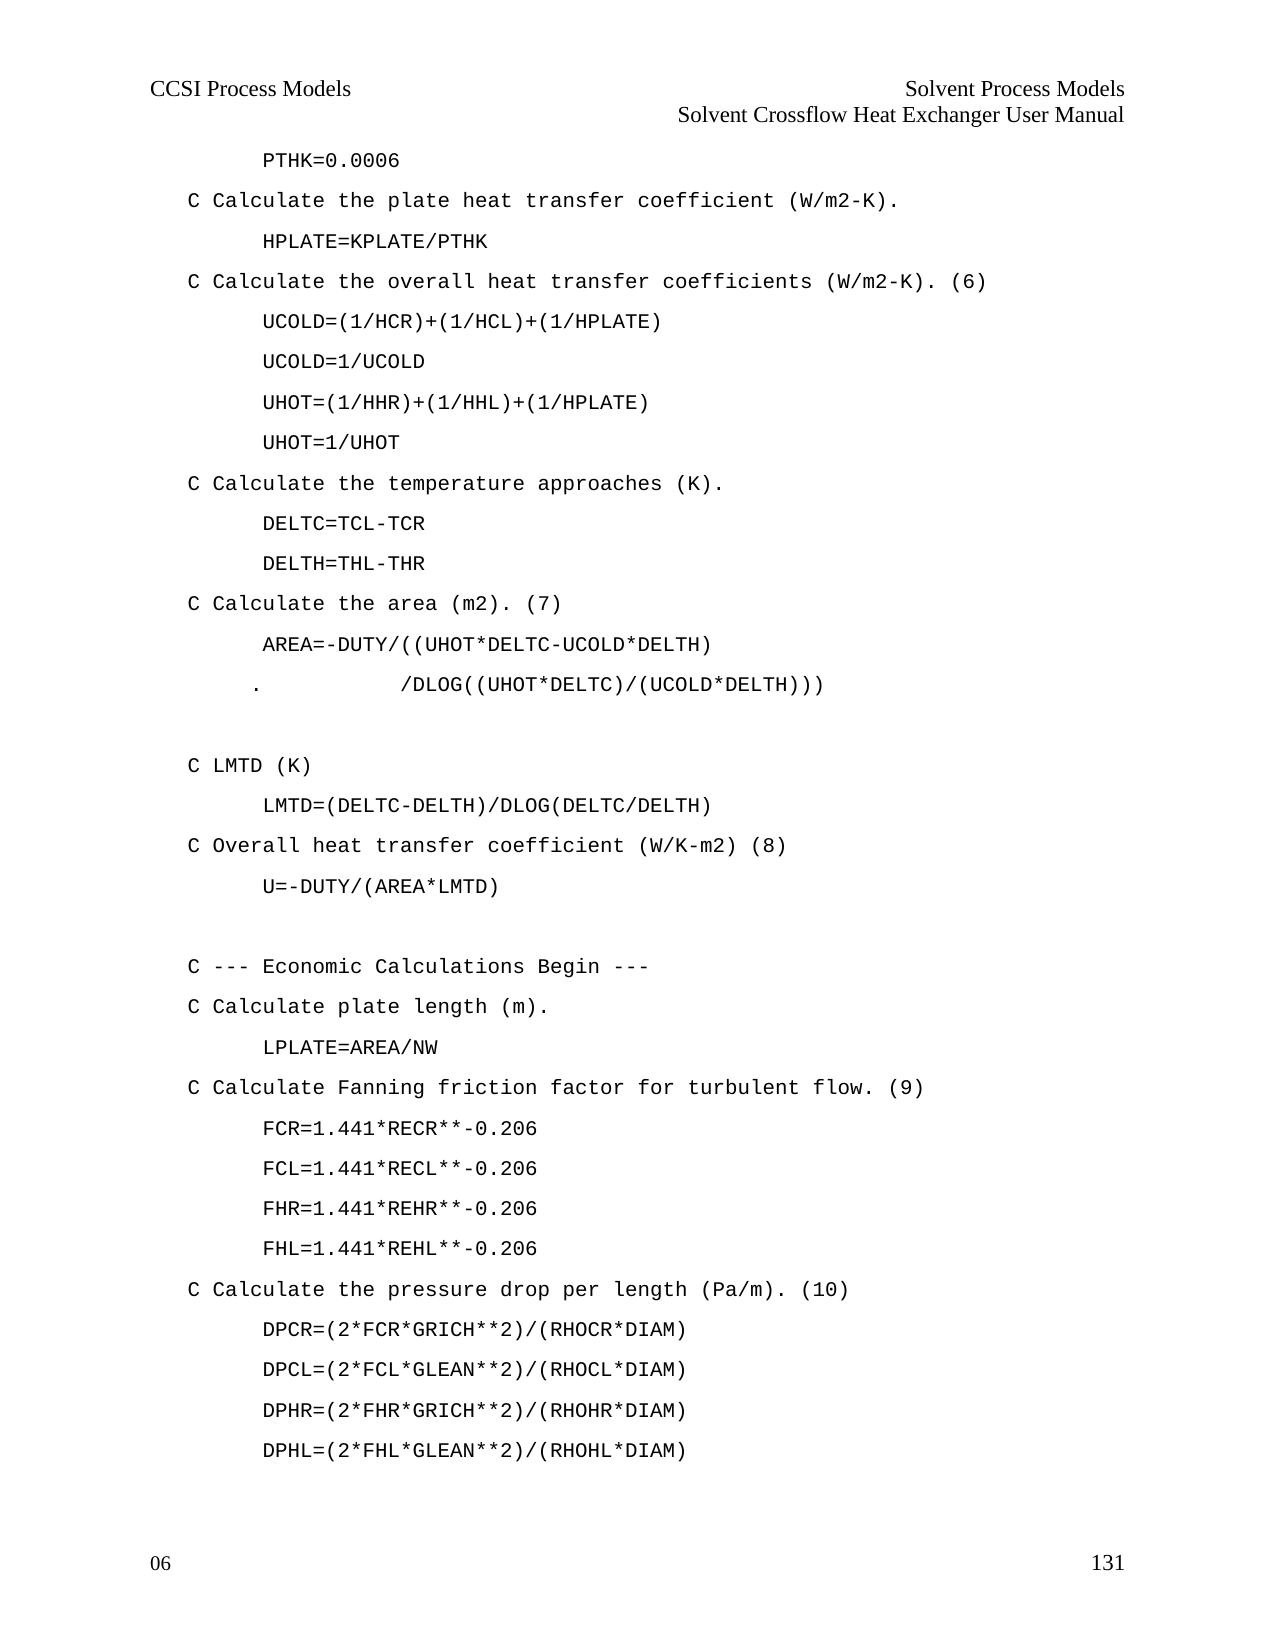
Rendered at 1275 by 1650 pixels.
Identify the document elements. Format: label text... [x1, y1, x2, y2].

text C Calculate the area (m2). (7) [187, 593, 1125, 617]
text C --- Economic Calculations Begin --- [187, 956, 1125, 980]
text FHR=1.441*REHR**-0.206 [187, 1198, 1125, 1222]
text C Overall heat transfer coefficient (W/K-m2) (8) [187, 835, 1125, 859]
text U=-DUTY/(AREA*LMTD) [187, 876, 1125, 899]
text LMTD=(DELTC-DELTH)/DLOG(DELTC/DELTH) [187, 795, 1125, 819]
text . /DLOG((UHOT*DELTC)/(UCOLD*DELTH))) [187, 674, 1125, 698]
text FCL=1.441*RECL**-0.206 [187, 1158, 1125, 1181]
text C Calculate Fanning friction factor for turbulent flow. (9) [187, 1077, 1125, 1101]
text DPHL=(2*FHL*GLEAN**2)/(RHOHL*DIAM) [187, 1440, 1125, 1464]
text C Calculate the plate heat transfer coefficient (W/m2-K). [187, 190, 1125, 214]
text DPHR=(2*FHR*GRICH**2)/(RHOHR*DIAM) [187, 1400, 1125, 1423]
text DPCR=(2*FCR*GRICH**2)/(RHOCR*DIAM) [187, 1319, 1125, 1343]
text UCOLD=1/UCOLD [187, 352, 1125, 375]
text C Calculate the pressure drop per length (Pa/m). (10) [187, 1279, 1125, 1302]
text FCR=1.441*RECR**-0.206 [187, 1117, 1125, 1141]
text DELTH=THL-THR [187, 553, 1125, 577]
text UHOT=1/UHOT [187, 432, 1125, 456]
text UHOT=(1/HHR)+(1/HHL)+(1/HPLATE) [187, 392, 1125, 416]
text HPLATE=KPLATE/PTHK [187, 231, 1125, 254]
text DPCL=(2*FCL*GLEAN**2)/(RHOCL*DIAM) [187, 1359, 1125, 1383]
text AREA=-DUTY/((UHOT*DELTC-UCOLD*DELTH) [187, 634, 1125, 657]
text DELTC=TCL-TCR [187, 513, 1125, 536]
text C LMTD (K) [187, 755, 1125, 778]
text C Calculate the temperature approaches (K). [187, 472, 1125, 496]
text C Calculate plate length (m). [187, 997, 1125, 1020]
text UCOLD=(1/HCR)+(1/HCL)+(1/HPLATE) [187, 311, 1125, 335]
text LPLATE=AREA/NW [187, 1037, 1125, 1061]
text PTHK=0.0006 [187, 150, 1125, 174]
text C Calculate the overall heat transfer coefficients (W/m2-K). (6) [187, 271, 1125, 294]
text FHL=1.441*REHL**-0.206 [187, 1238, 1125, 1262]
